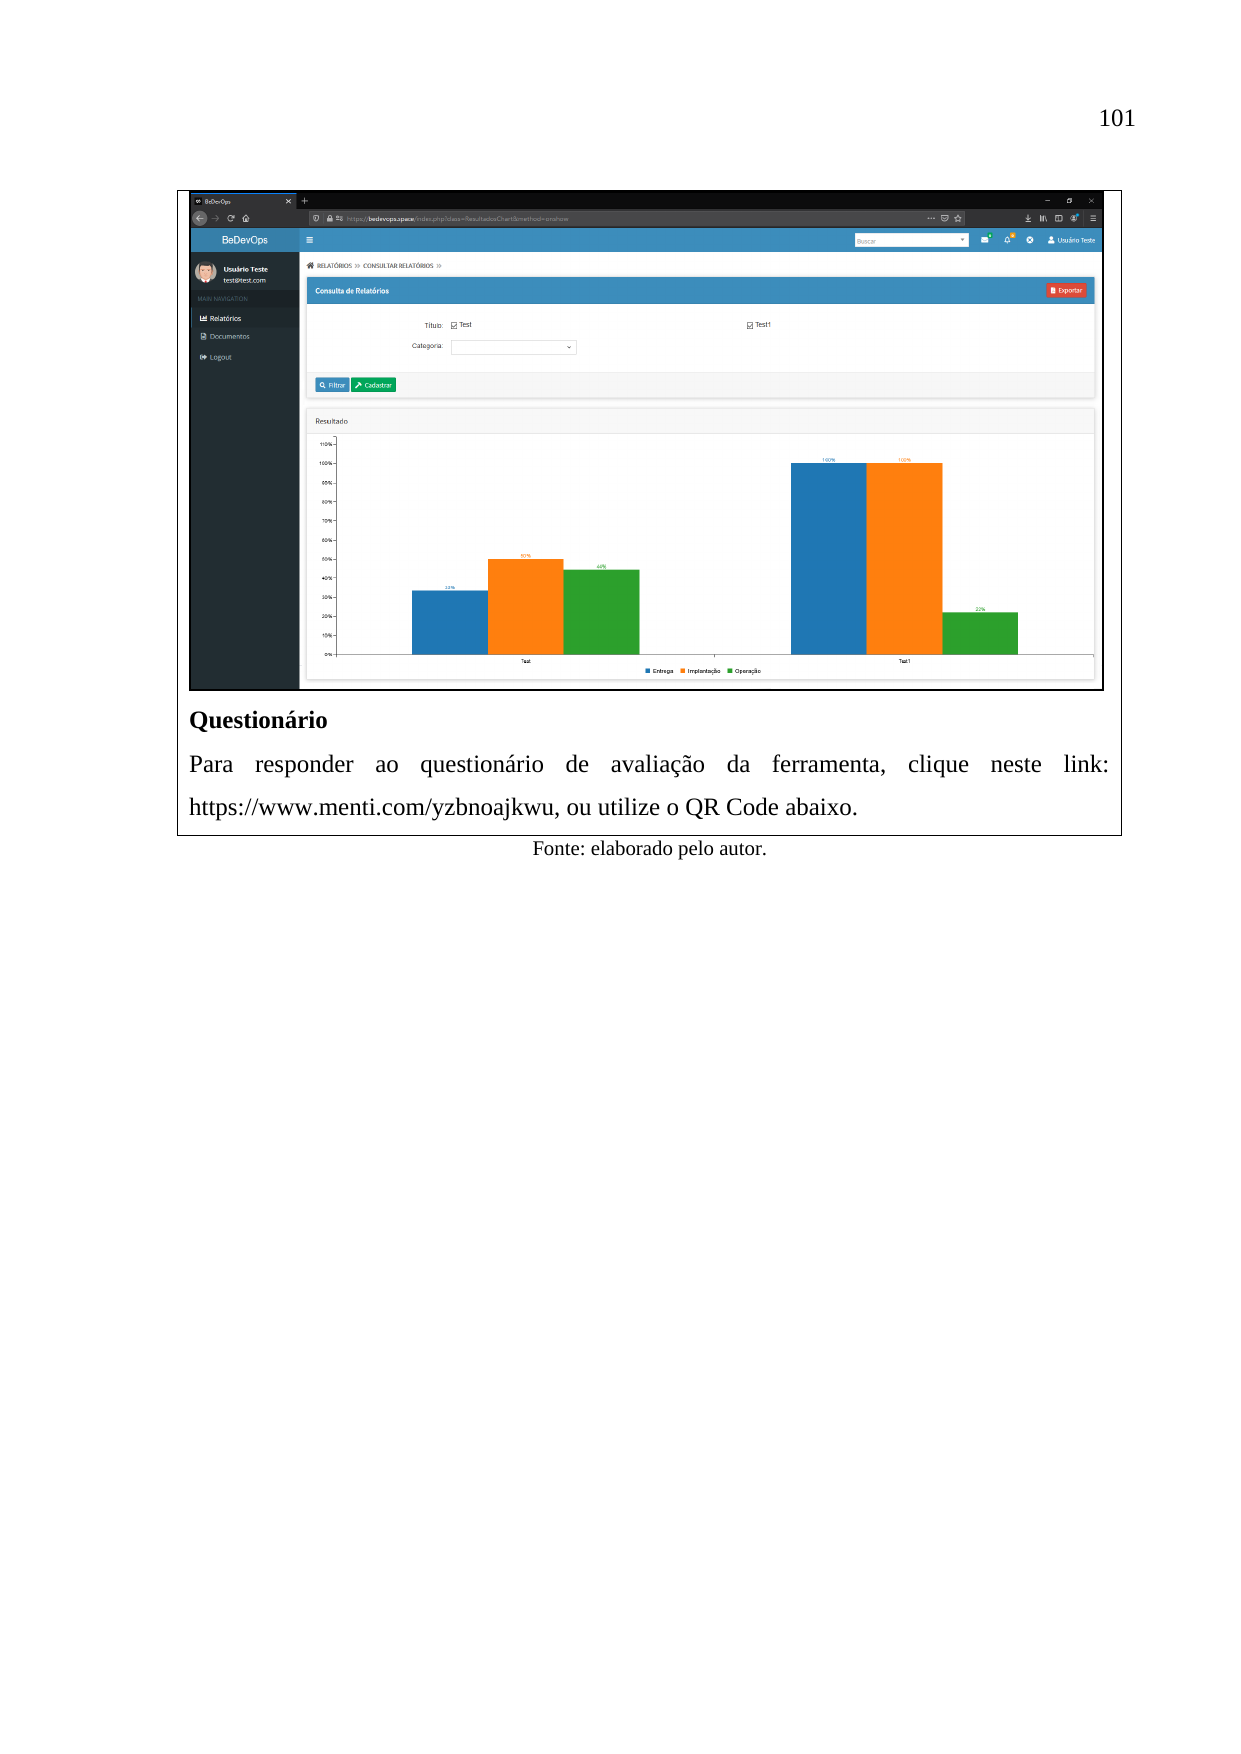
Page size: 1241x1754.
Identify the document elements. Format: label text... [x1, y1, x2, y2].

text Fonte: elaborado pelo autor. [177, 836, 1122, 860]
picture [191, 193, 1102, 689]
table_header Avaliação de Usabilidade e Comunicabilidade pelo Método Relationship of M3C with User Requirements and Usability and Communicability Assessment in groupware (RURUCAg) Protocolo Acesso a ferramenta É recomendado a utilização de um destes navegadores abaixo: - Google Chrome - Mozilla Firefox - Safari - Edge Acesse o link: https://bedevops.space/ Após abrir o link acima, é exibida a página de autenticação da ferramenta, na qual é possível criar uma nova conta de usuário ou efetuar o login, caso já tenha feito um cadastro previamente. Instruções de acesso Página de autenticação 1. Se você já possuir uma conta, informe o seu <Usuário> e <Senha> e clique em <Login>. Caso ainda não possuir, clique no botão <Criar Conta>. Tela de cadastro 2. Nesta tela, insira seu <Usuário>, <Nome>, <E-mail>, <Senha> e <Confirmar Senha>. Após o preenchimento dos campos, clique em <Salvar>. Após efetuar o cadastro com sucesso você será direcionado novamente para a tela de login. Após efetuar o login aparecerá no canto superior esquerdo a palavra "BeDevOps" a qual direciona você a qualquer momento para a pagina inicial da ferramenta. 3. Insira seu <Usuário> e sua <Senha> e clique em <Login> (conforme imagem da página inicial). Você foi direcionado para o painel inicial da ferramenta. Agora, você poderá responder o questionário que fornecerá direcionamento para inserção de ferramentas para a automatização de atividades e a interação entre as equipes de desenvolvimento e operações. 4. Clique no botão <Relatórios>, caso você ainda não tenha respondido o questionário nenhuma vez, você será direcionado automaticamente para a página de cadastro, caso contrário clique em <Cadastrar>. Tela Inicial 5. Preencha os campos <Título> e <Descrição> e então clique no botão <Prosseguir>. Cadastro de relatórios Tendo feito isso, será aberta uma aba lateral com as perguntas do formulário. Responda todas elas baseando-se no atual projeto que você vem desenvolvendo em sua experiência profissional. 6. Todas as perguntas devem ser respondidas com <SIM> ou <NÃO> justificando a resposta no campo <Comentários>. No final do relatório clique em <Salvar>. Questionário Após o salvamento do questionário atribuindo-o assim também ao relatório, você será redirecionado para a tela de consulta de relatórios, na qual então será possível visualizar graficamente o quanto o seu projeto está inserido na cultura DevOps. 7. Clique em <Filtrar> para visualizar graficamente o status em % (Porcentagem) de inserção da Cultura DevOps em seu projeto. Resultado do questionário respondido Tendo respondido o questionário e assim cadastrado um relatório, ele pode ser exportado em formato PDF, no qual estarão listadas as ferramentas de direcionamento para a automatização de processos e tarefas e inserção das práticas da cultura DevOps. 8. Para isso clique em <Exportar> e salve o arquivo gerado. PDF Caso tenha interesse, cadastre mais um relatório voltando para o passo 4, realizando então uma estimativa de como o projeto poderia estar daqui a um ano, caso viesse a implementar os direcionamentos indicados no relatório. Com isso se torna possível realizar um comparativo gráfico do quando o projeto se desenvolveu na cultura DevOps diante dos dois relatórios cadastrados. 9. Para isso clique em <Relatórios> → <Consultar Relatórios>, retire o texto dos campos preenchidos e clique em <Filtrar>. Comparativo de evolução Questionário Para responder ao questionário de avaliação da ferramenta, clique neste link: https://www.menti.com/yzbnoajkwu, ou utilize o QR Code abaixo. [178, 191, 1121, 835]
